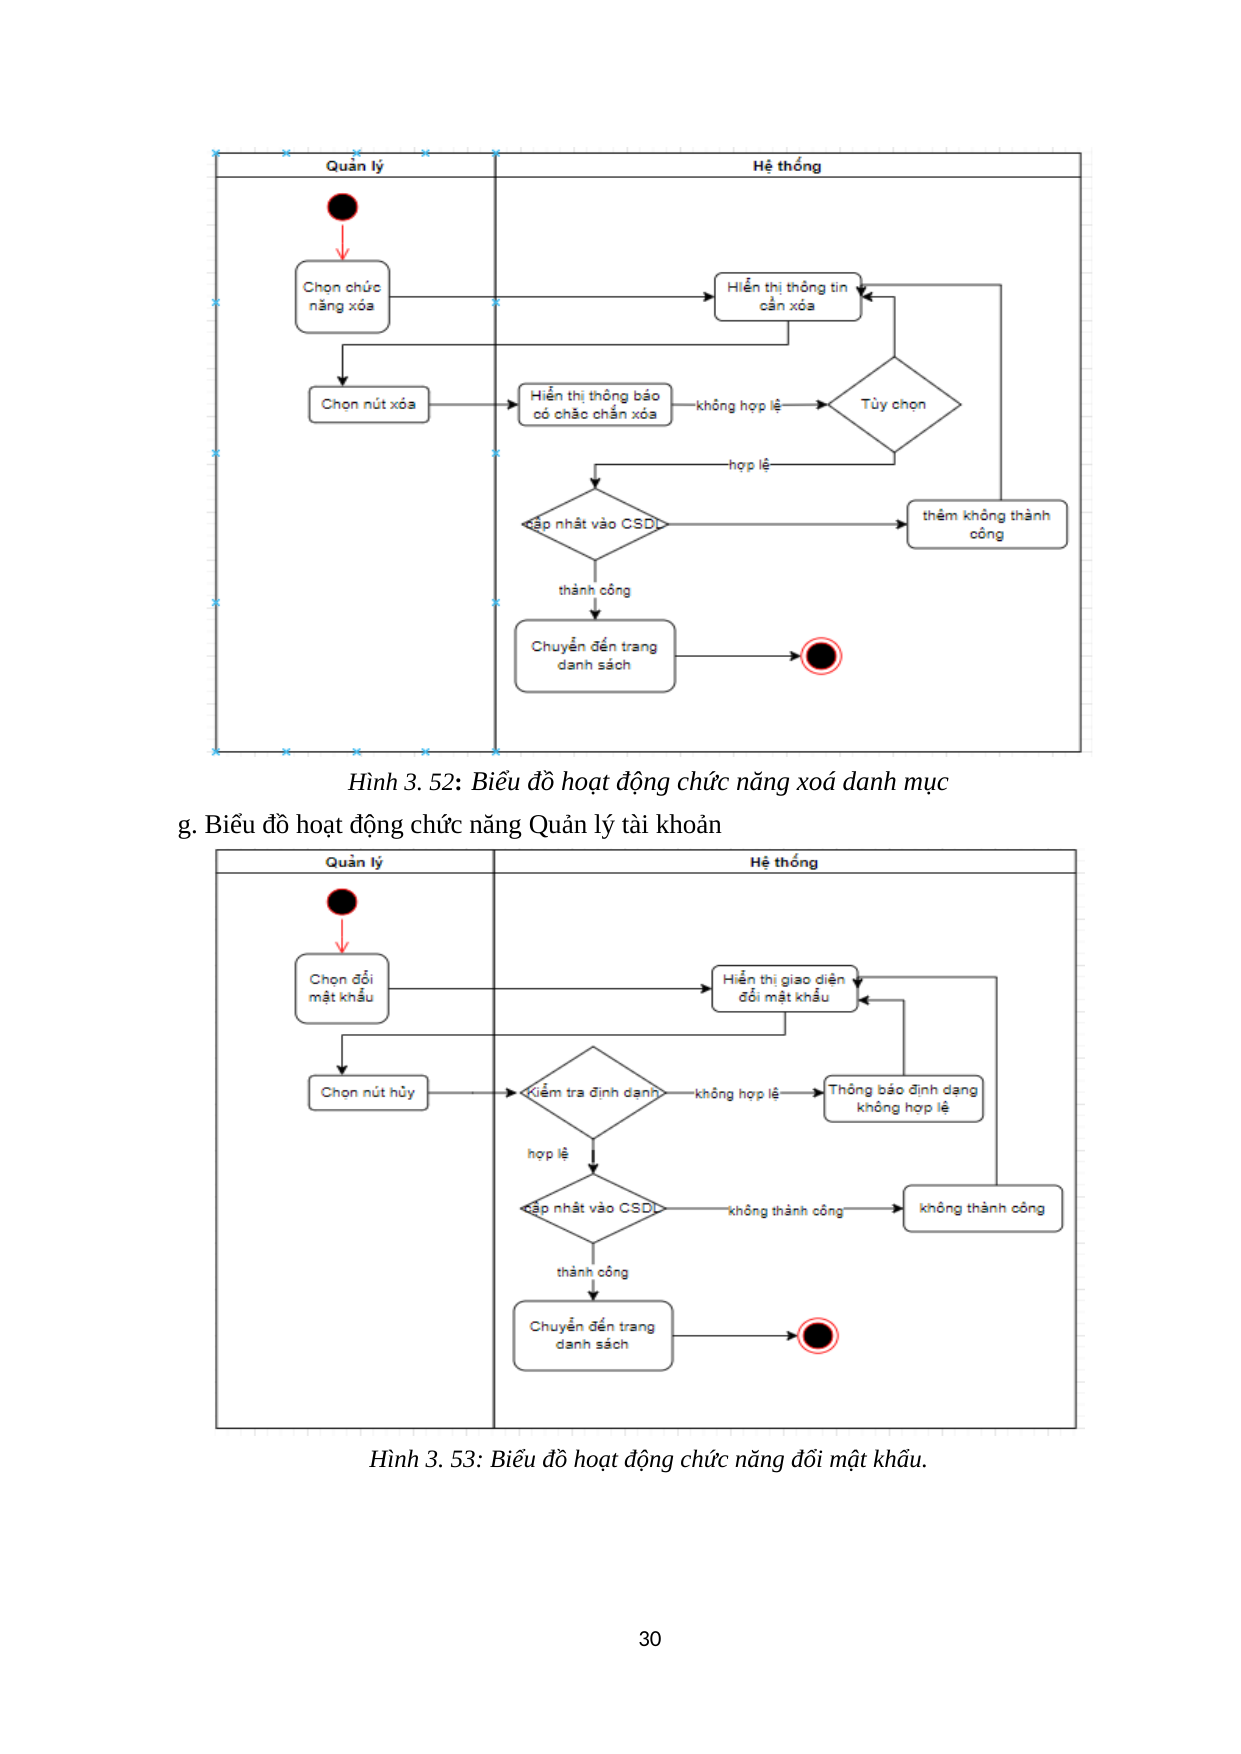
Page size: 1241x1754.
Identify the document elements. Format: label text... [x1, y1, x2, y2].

subtitle g. Biểu đồ hoạt động chức năng Quản lý tài khoản [177, 808, 1122, 839]
picture [214, 848, 1085, 1436]
picture [206, 147, 1093, 757]
